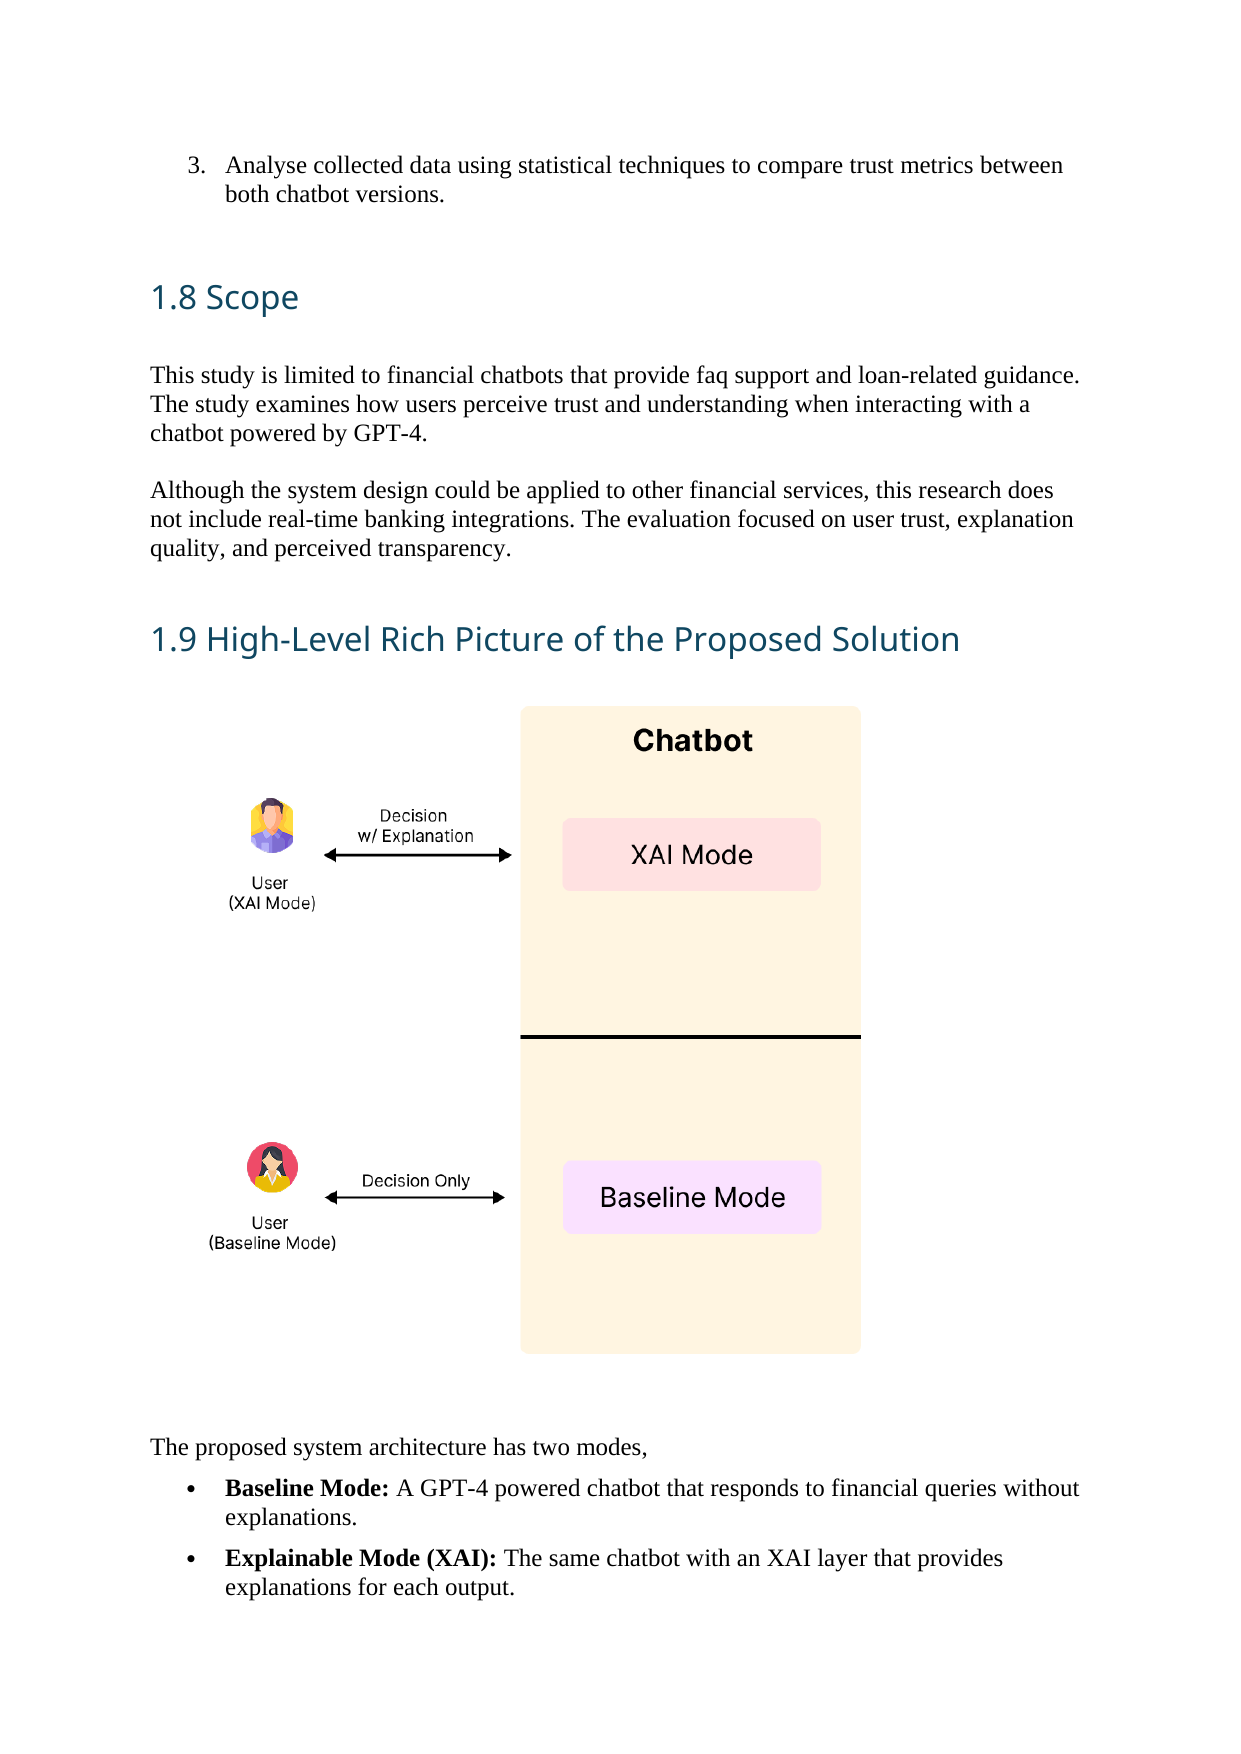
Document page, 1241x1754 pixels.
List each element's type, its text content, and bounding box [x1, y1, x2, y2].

subtitle 1.9 High-Level Rich Picture of the Proposed Solution [150, 615, 1090, 661]
list Analyse collected data using statistical techniques to compare trust metrics between both chatbot versions. [187, 150, 1090, 207]
text Although the system design could be applied to other financial services, this research does not include real-time banking integrations. The evaluation focused on user trust, explanation quality, and perceived transparency. [150, 475, 1090, 562]
text The proposed system architecture has two modes, [150, 1432, 1090, 1461]
list Baseline Mode: A GPT-4 powered chatbot that responds to financial queries without explanations. [187, 1473, 1090, 1531]
list Explainable Mode (XAI): The same chatbot with an XAI layer that provides explanations for each output. [187, 1543, 1090, 1601]
picture [150, 673, 1091, 1404]
subtitle 1.8 Scope [150, 274, 1090, 319]
text This study is limited to financial chatbots that provide faq support and loan-related guidance. The study examines how users perceive trust and understanding when interacting with a chatbot powered by GPT-4. [150, 360, 1090, 447]
